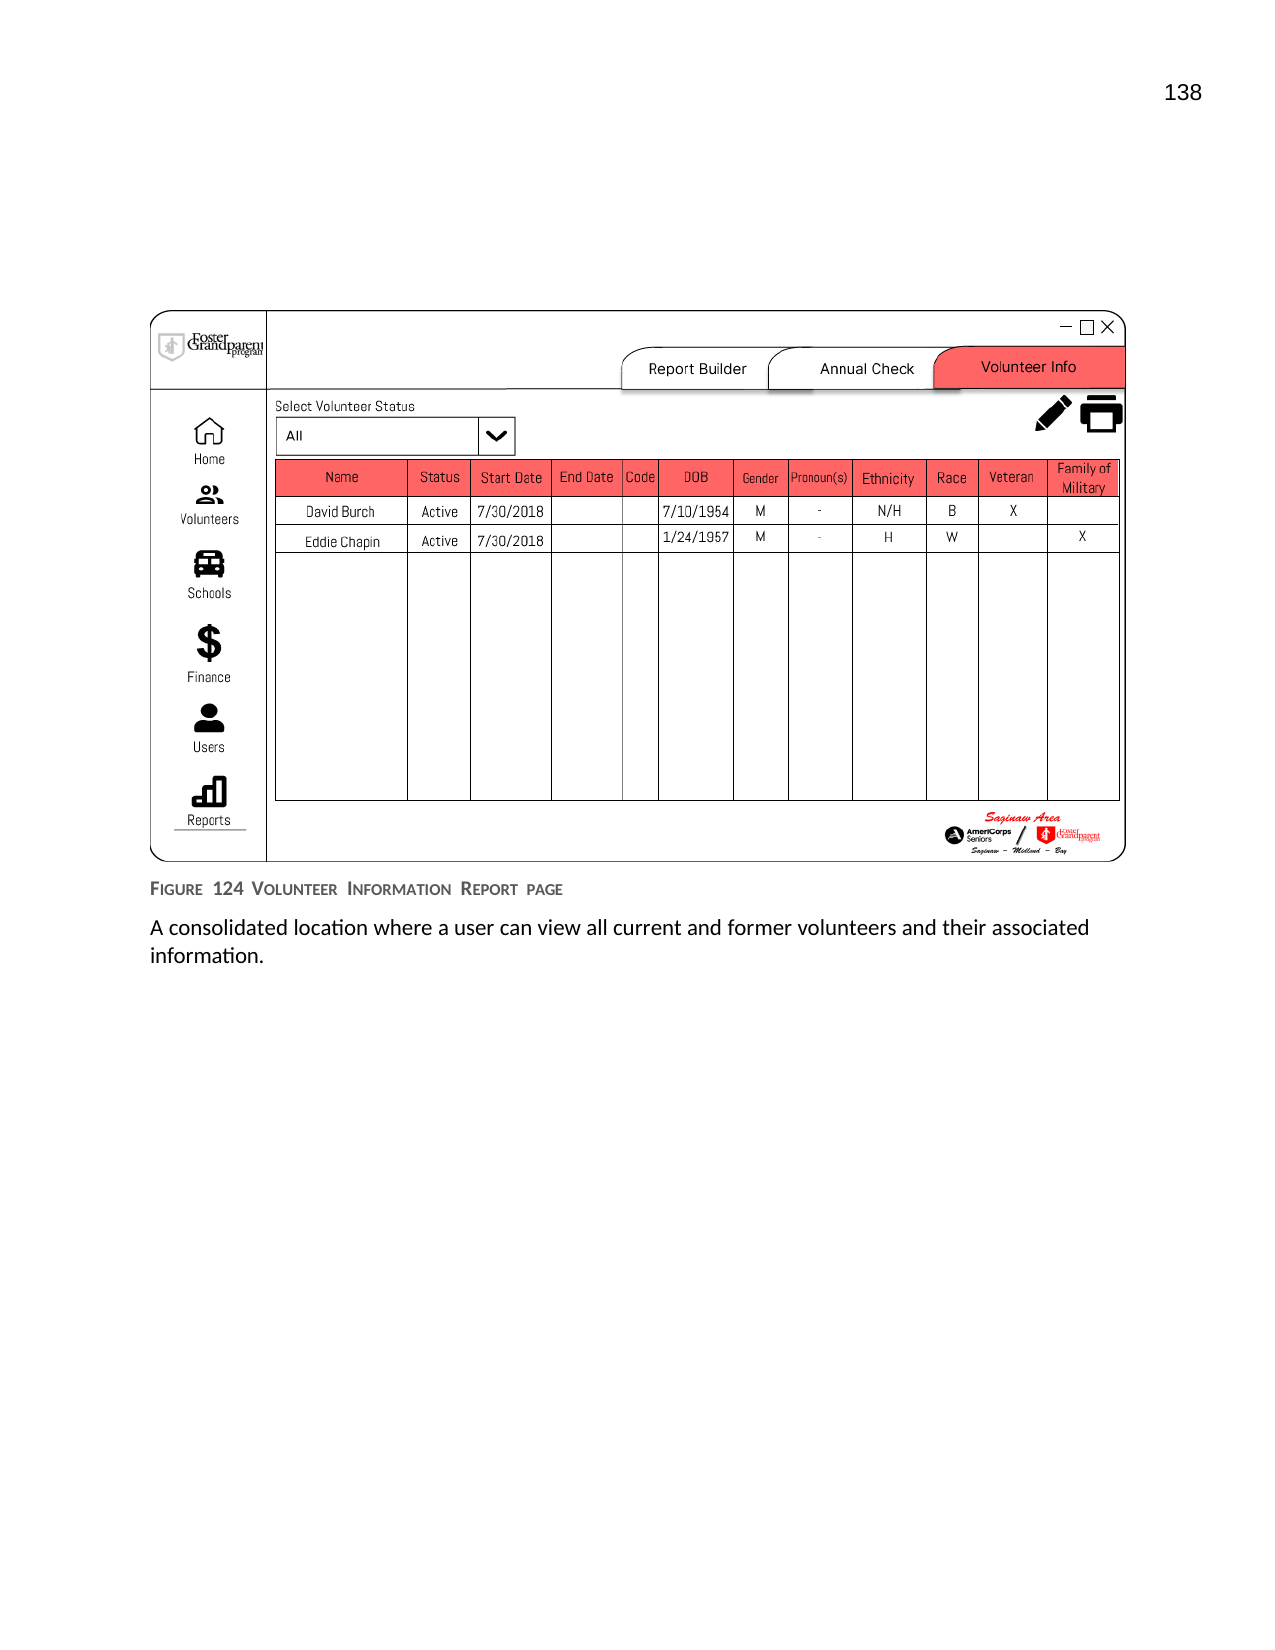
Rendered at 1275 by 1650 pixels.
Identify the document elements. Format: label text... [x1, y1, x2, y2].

text Figure 124 Volunteer Information Report page [150, 876, 1202, 901]
text A consolidated location where a user can view all current and former volunteers and their associated information. [150, 913, 1202, 969]
picture [150, 310, 1127, 862]
